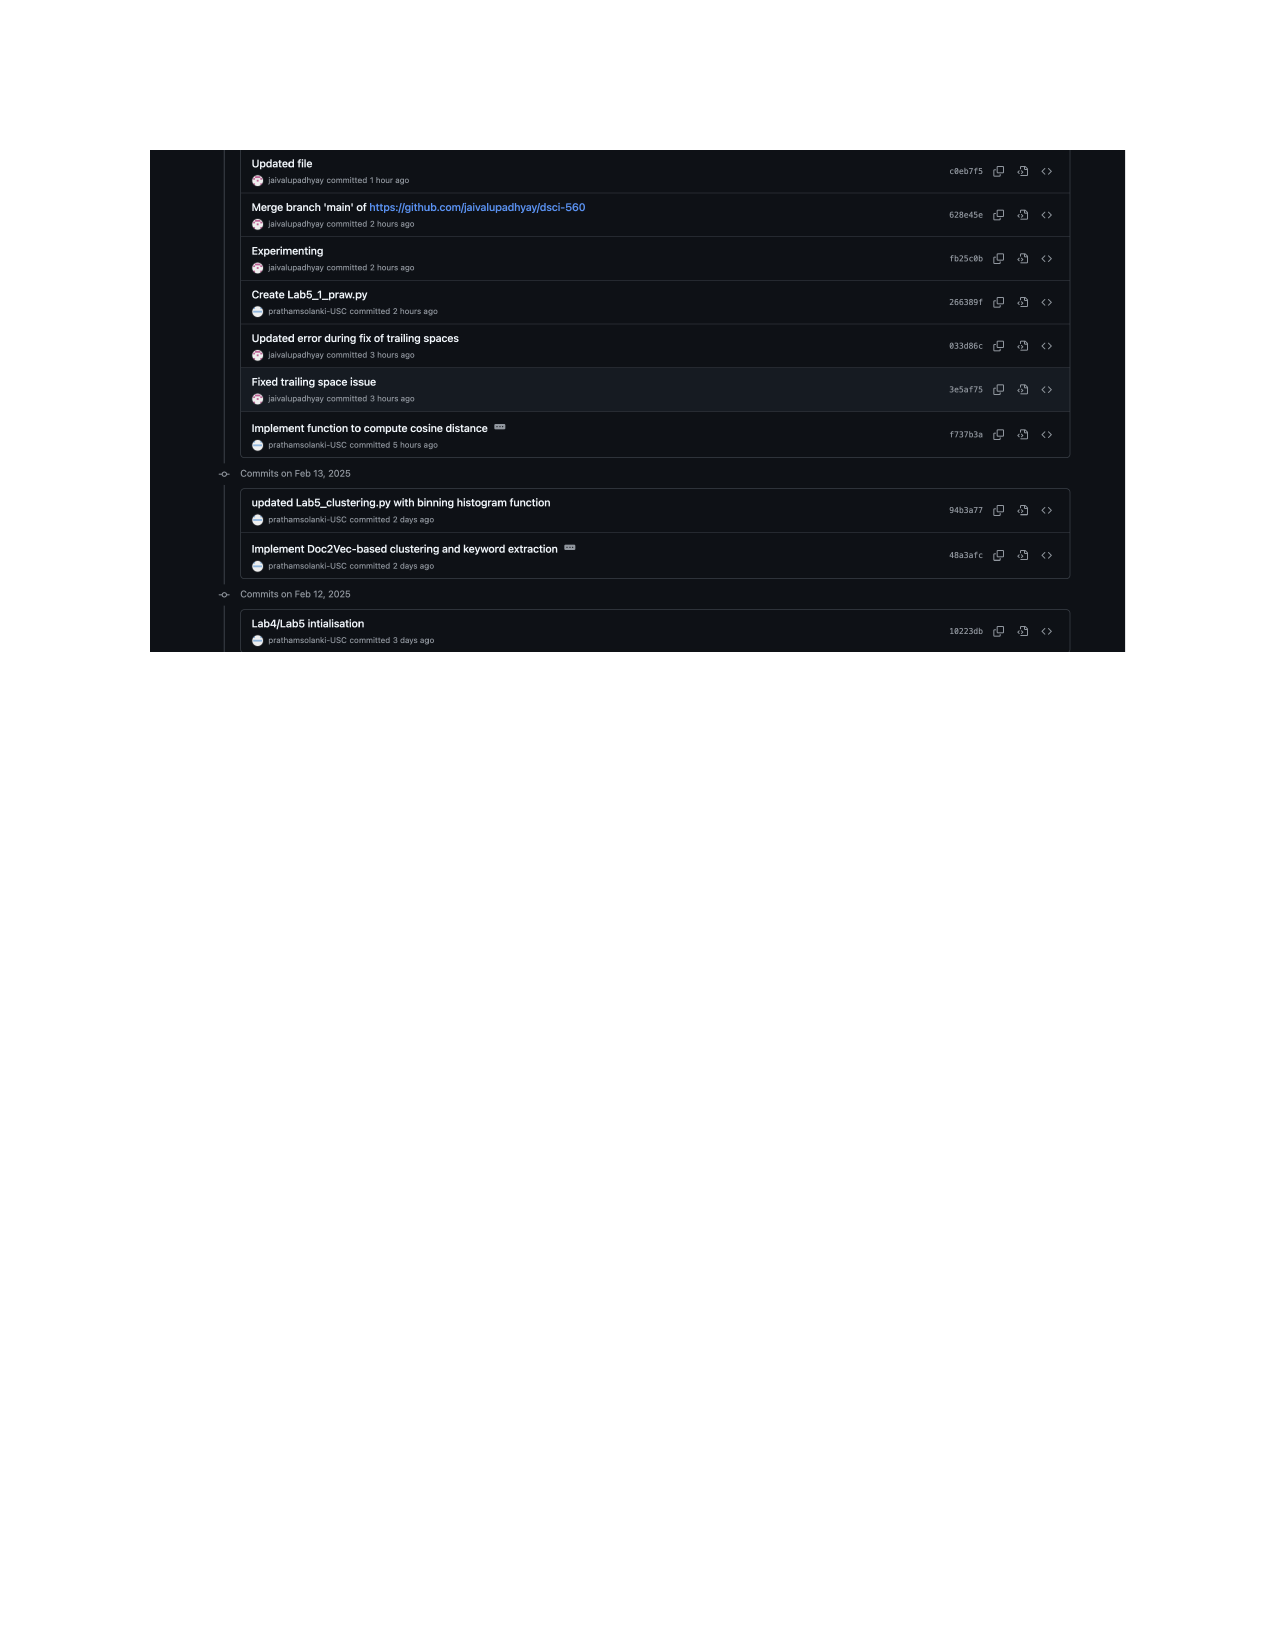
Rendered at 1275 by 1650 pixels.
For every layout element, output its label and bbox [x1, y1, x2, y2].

picture [150, 150, 1125, 652]
